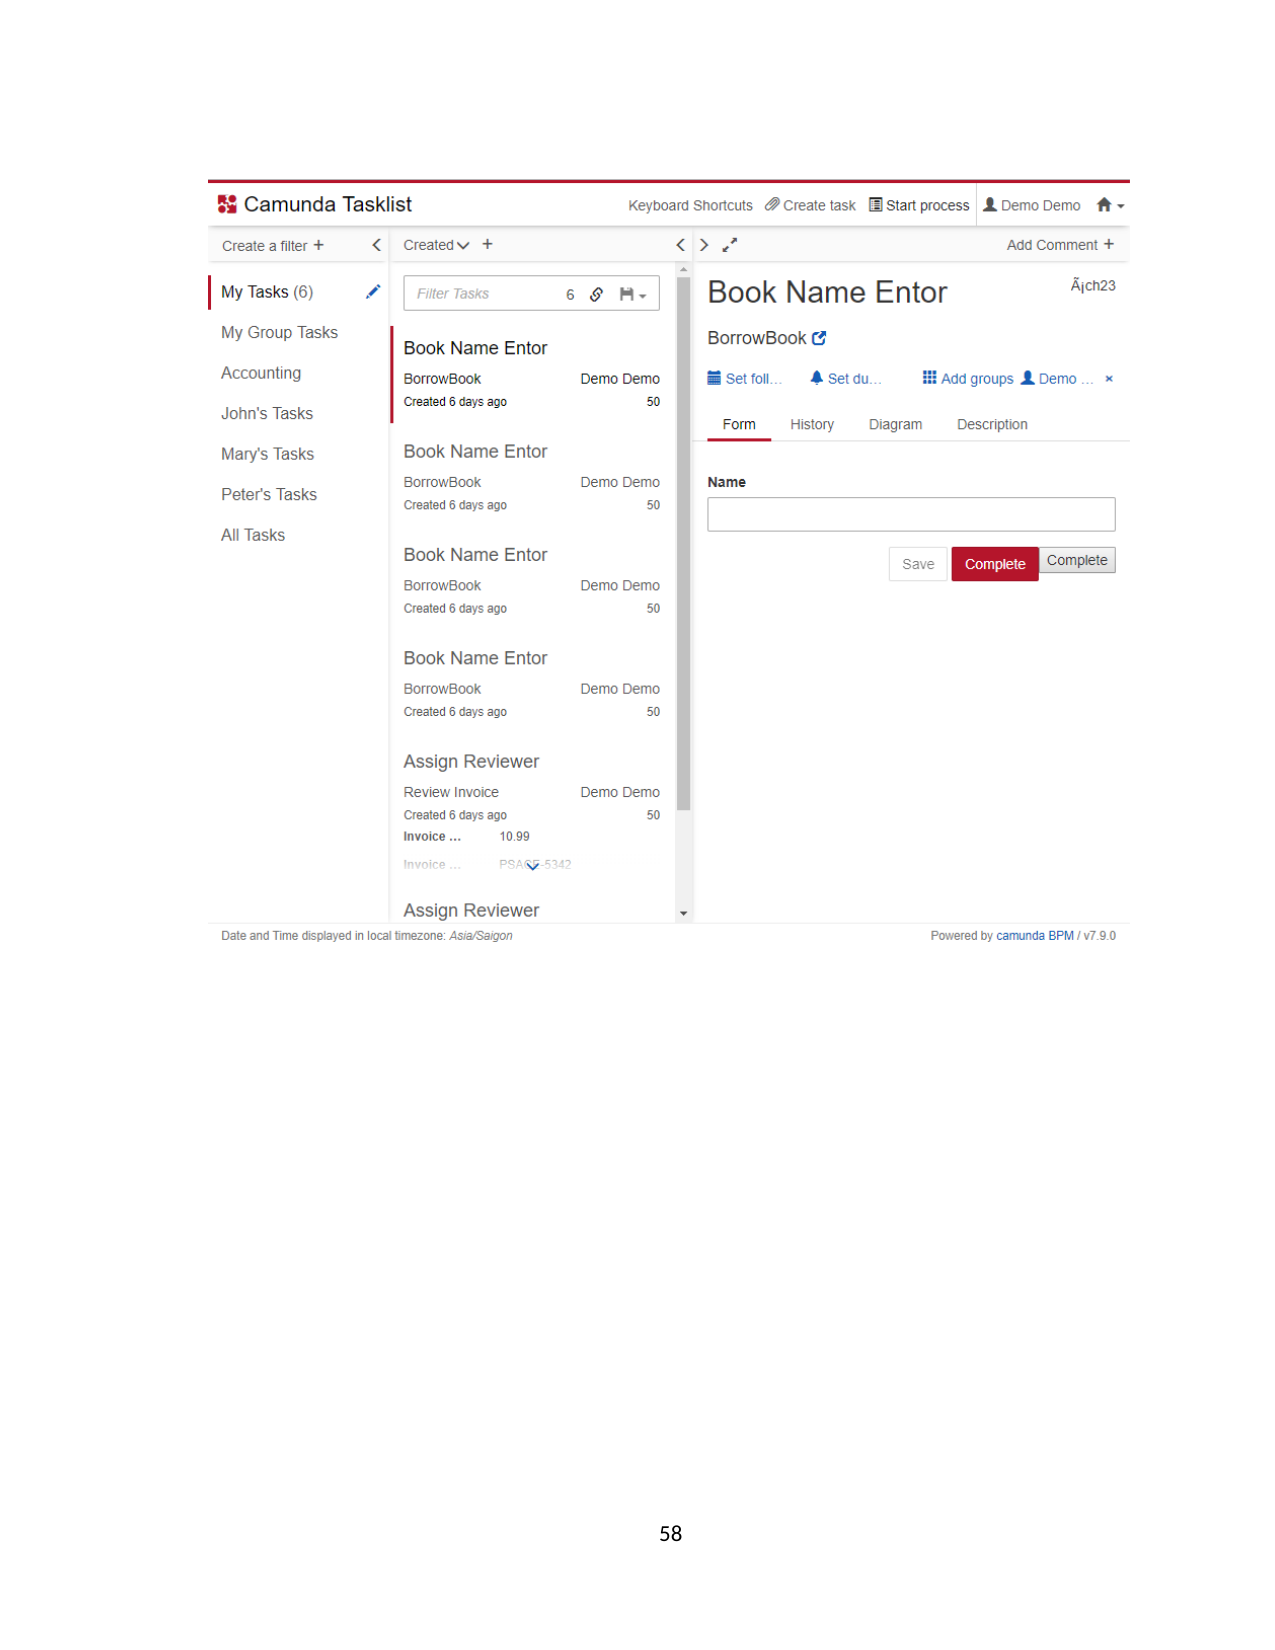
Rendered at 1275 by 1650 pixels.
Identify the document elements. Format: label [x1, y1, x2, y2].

picture [208, 177, 1134, 946]
